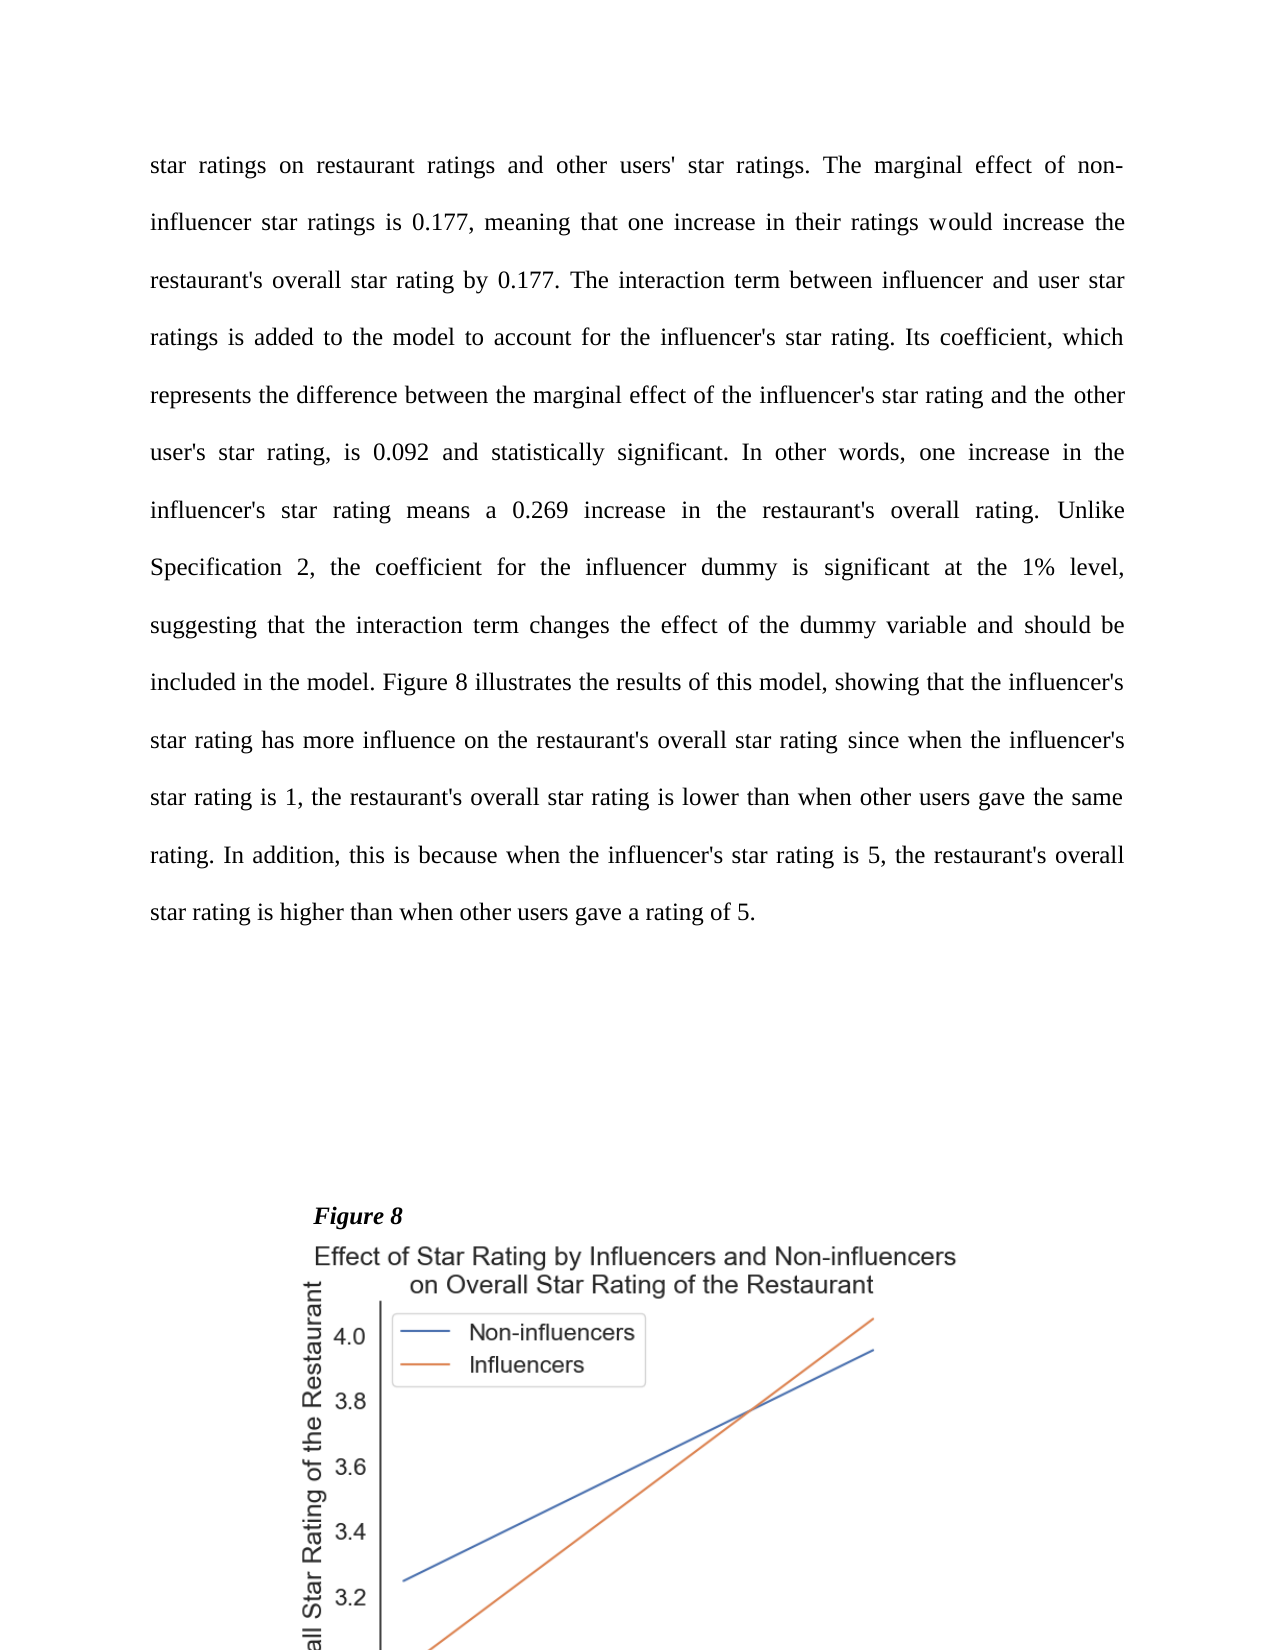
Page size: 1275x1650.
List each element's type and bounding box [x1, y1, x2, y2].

text [150, 150, 1125, 926]
picture [293, 1236, 973, 1650]
